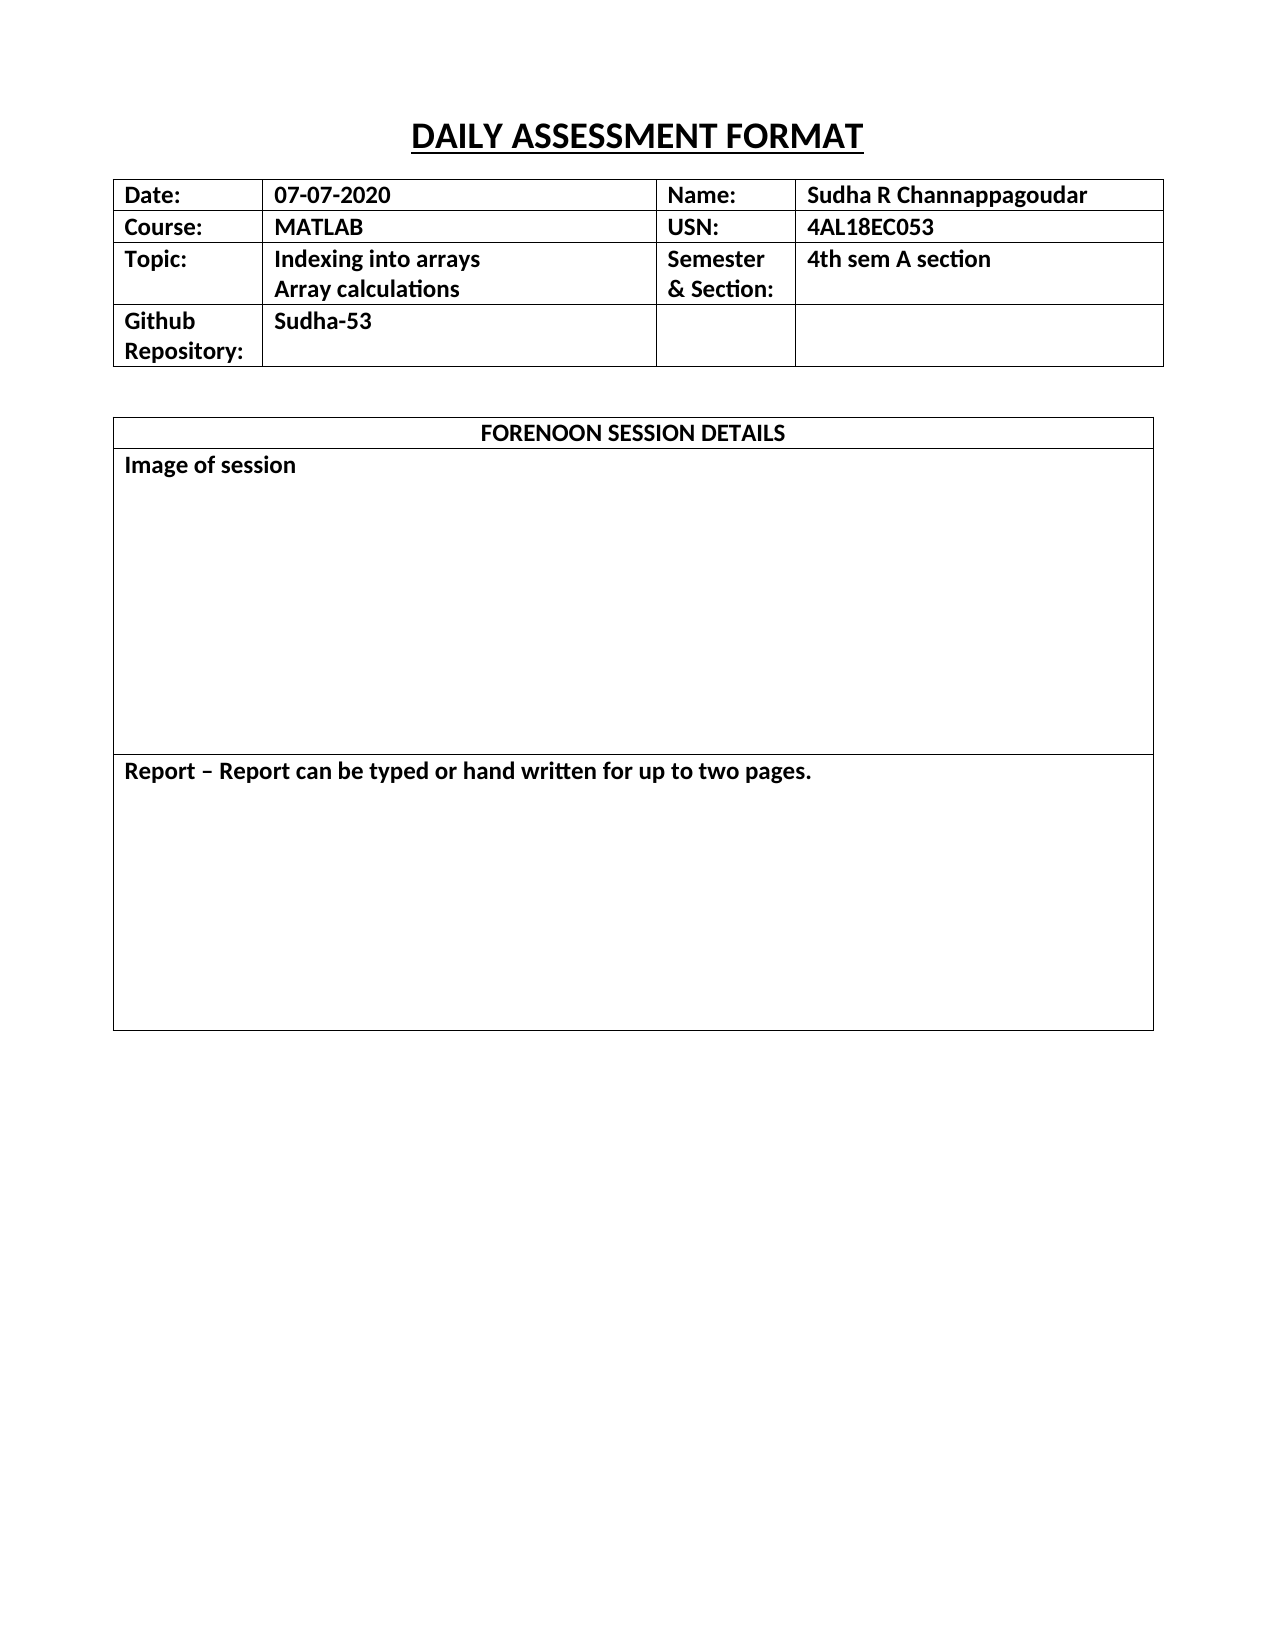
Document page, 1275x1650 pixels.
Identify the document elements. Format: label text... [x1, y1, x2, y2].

table_cell Course: [114, 211, 262, 242]
table_cell [796, 305, 1163, 366]
table_cell [657, 305, 795, 366]
table_cell Semester & Section: [657, 243, 795, 304]
table_header Name: [657, 180, 795, 210]
table_cell Sudha-53 [263, 305, 656, 366]
table_header Date: [114, 180, 262, 210]
table_cell Github Repository: [114, 305, 262, 366]
table_cell Topic: [114, 243, 262, 304]
table_header FORENOON SESSION DETAILS [114, 418, 1153, 448]
table_cell Report – Report can be typed or hand written for up to two pages. [114, 755, 1153, 1030]
table_cell 4th sem A section [796, 243, 1163, 304]
table_cell Indexing into arrays Array calculations [263, 243, 656, 304]
table_cell USN: [657, 211, 795, 242]
table_header Sudha R Channappagoudar [796, 180, 1163, 210]
text DAILY ASSESSMENT FORMAT [112, 112, 1162, 158]
table_cell 4AL18EC053 [796, 211, 1163, 242]
table_cell MATLAB [263, 211, 656, 242]
table_cell Image of session [114, 449, 1153, 754]
table_header 07-07-2020 [263, 180, 656, 210]
